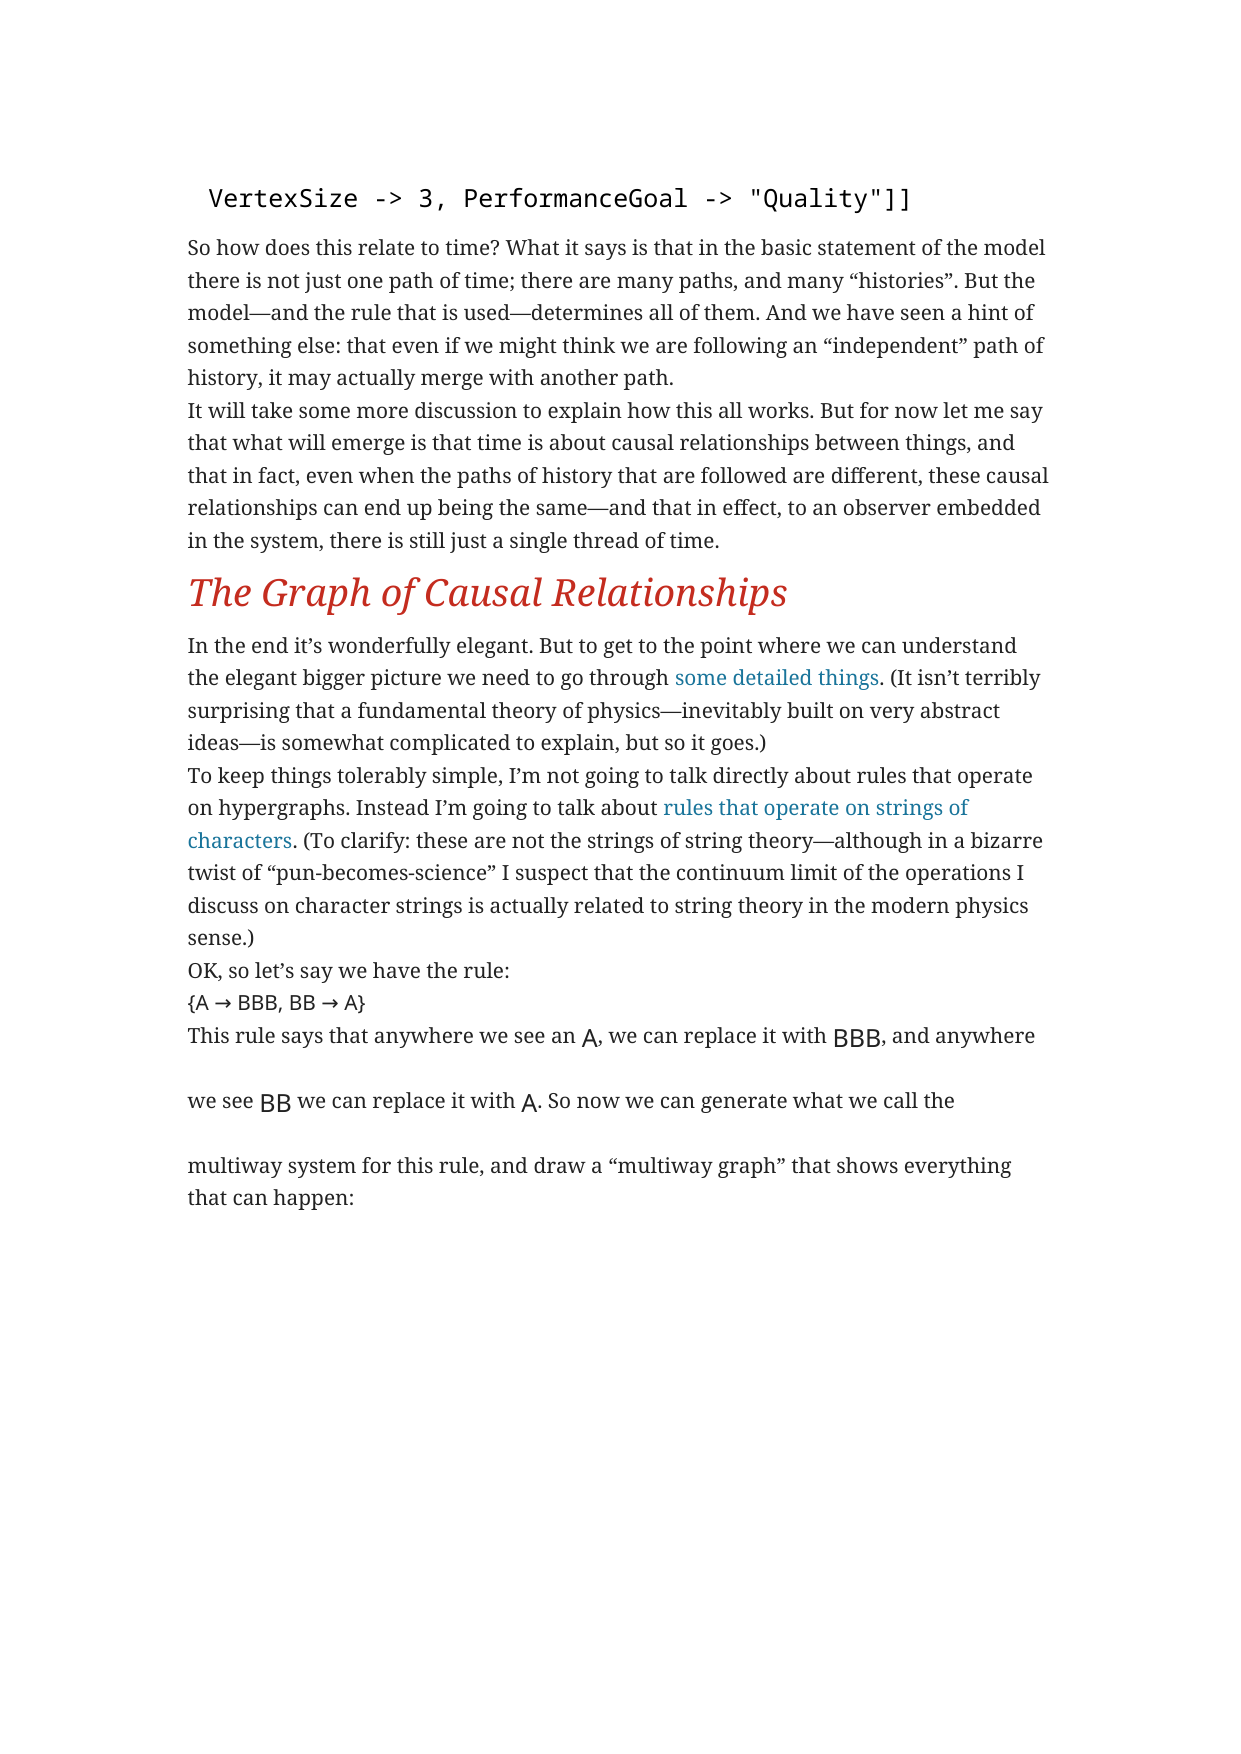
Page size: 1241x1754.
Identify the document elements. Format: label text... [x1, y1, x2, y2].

text The Graph of Causal Relationships [187, 566, 1053, 631]
text OK, so let’s say we have the rule: [187, 956, 1053, 988]
text This rule says that anywhere we see an A, we can replace it with BBB, and anywhere we see BB we can replace it with A. So now we can generate what we call the multiway system for this rule, and draw a “multiway graph” that shows everything that can happen: [187, 1021, 1053, 1216]
text {A → BBB, BB → A} [187, 988, 1053, 1021]
text It will take some more discussion to explain how this all works. But for now let me say that what will emerge is that time is about causal relationships between things, and that in fact, even when the paths of history that are followed are different, these causal relationships can end up being the same—and that in effect, to an observer embedded in the system, there is still just a single thread of time. [187, 396, 1053, 558]
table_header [172, 162, 1053, 233]
text So how does this relate to time? What it says is that in the basic statement of the model there is not just one path of time; there are many paths, and many “histories”. But the model—and the rule that is used—determines all of them. And we have seen a hint of something else: that even if we might think we are following an “independent” path of history, it may actually merge with another path. [187, 233, 1053, 396]
text To keep things tolerably simple, I’m not going to talk directly about rules that operate on hypergraphs. Instead I’m going to talk about rules that operate on strings of characters. (To clarify: these are not the strings of string theory—although in a bizarre twist of “pun-becomes-science” I suspect that the continuum limit of the operations I discuss on character strings is actually related to string theory in the modern physics sense.) [187, 761, 1053, 956]
text In the end it’s wonderfully elegant. But to get to the point where we can understand the elegant bigger picture we need to go through some detailed things. (It isn’t terribly surprising that a fundamental theory of physics—inevitably built on very abstract ideas—is somewhat complicated to explain, but so it goes.) [187, 631, 1053, 761]
